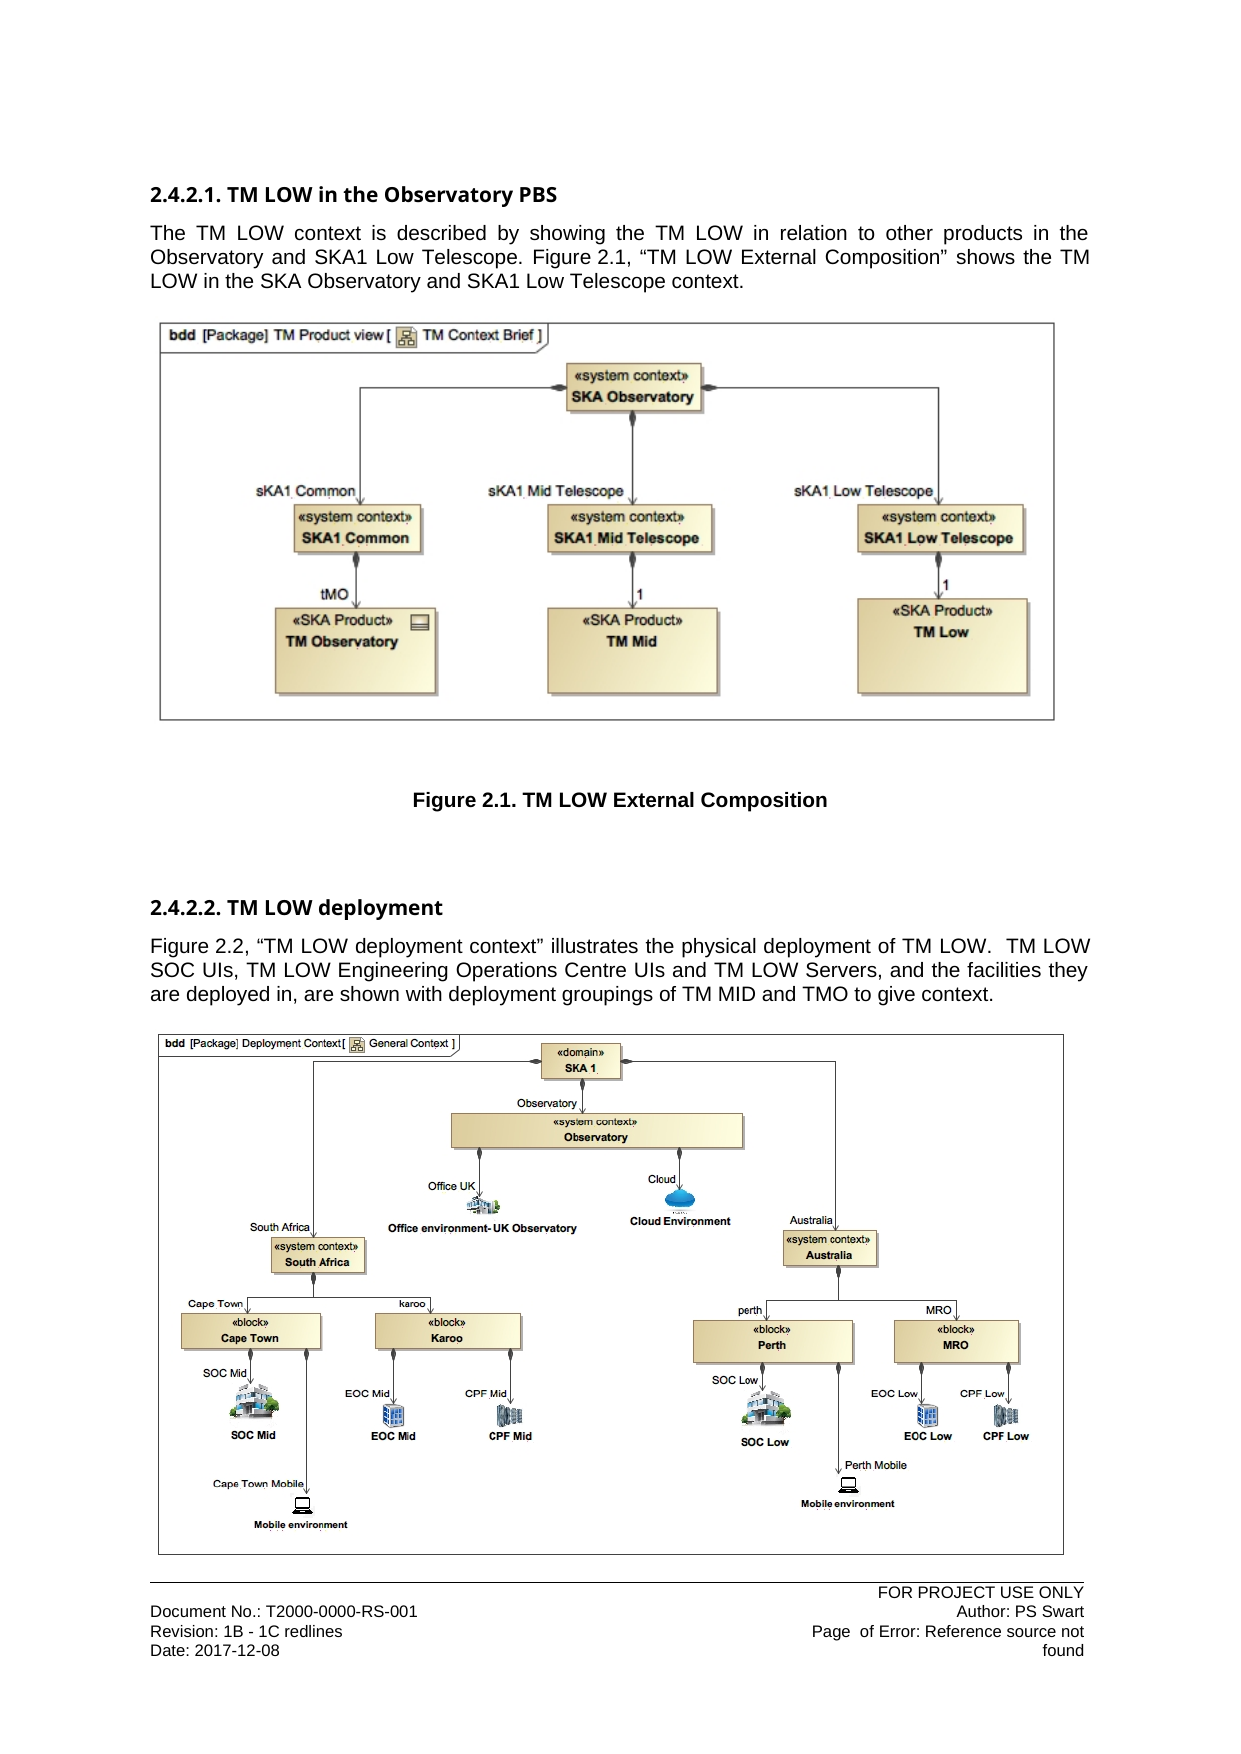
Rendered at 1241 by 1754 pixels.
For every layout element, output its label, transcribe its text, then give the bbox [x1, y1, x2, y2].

picture [153, 316, 1087, 753]
text The TM LOW context is described by showing the TM LOW in relation to other products in the Observatory and SKA1 Low Telescope. Figure 2.1, “TM LOW External Composition” shows the TM LOW in the SKA Observatory and SKA1 Low Telescope context. [150, 221, 1090, 293]
text 2.4.2.2. TM LOW deployment [150, 893, 1090, 921]
text 2.4.2.1. TM LOW in the Observatory PBS [150, 180, 1090, 208]
text Figure 2.1. TM LOW External Composition [150, 788, 1090, 812]
text Figure 2.2, “TM LOW deployment context” illustrates the physical deployment of TM LOW. TM LOW SOC UIs, TM LOW Engineering Operations Centre UIs and TM LOW Servers, and the facilities they are deployed in, are shown with deployment groupings of TM MID and TMO to give context. [150, 933, 1090, 1005]
picture [153, 1029, 1087, 1578]
